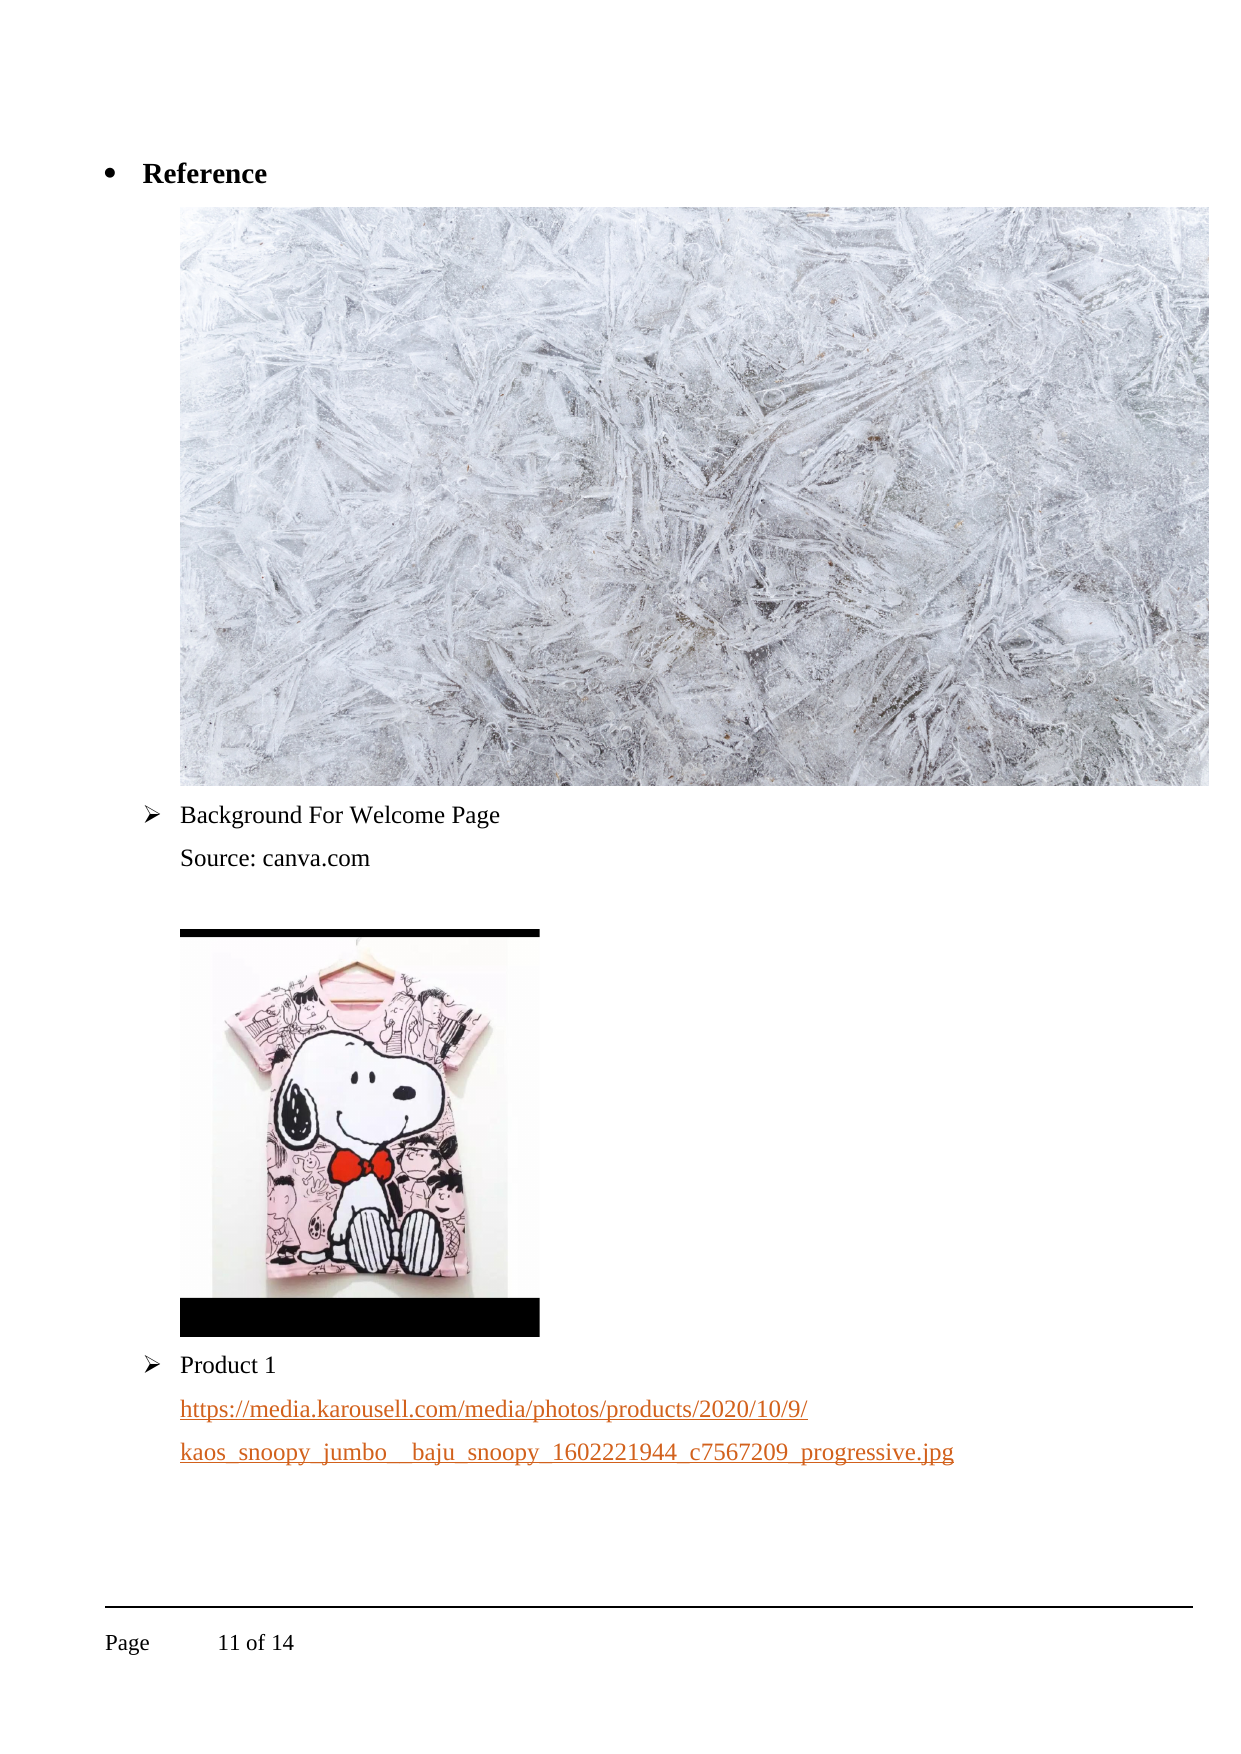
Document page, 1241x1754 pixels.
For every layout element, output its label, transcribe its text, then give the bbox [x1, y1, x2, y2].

picture [180, 929, 540, 1337]
list Background For Welcome Page [142, 800, 1135, 829]
picture [180, 207, 1209, 786]
list Source: canva.com [180, 843, 1135, 872]
list https://media.karousell.com/media/photos/products/2020/10/9/kaos_snoopy_jumbo__baju_snoopy_1602221944_c7567209_progressive.jpg [180, 1394, 1135, 1466]
list Reference [105, 157, 1135, 190]
list Product 1 [142, 1351, 1135, 1379]
